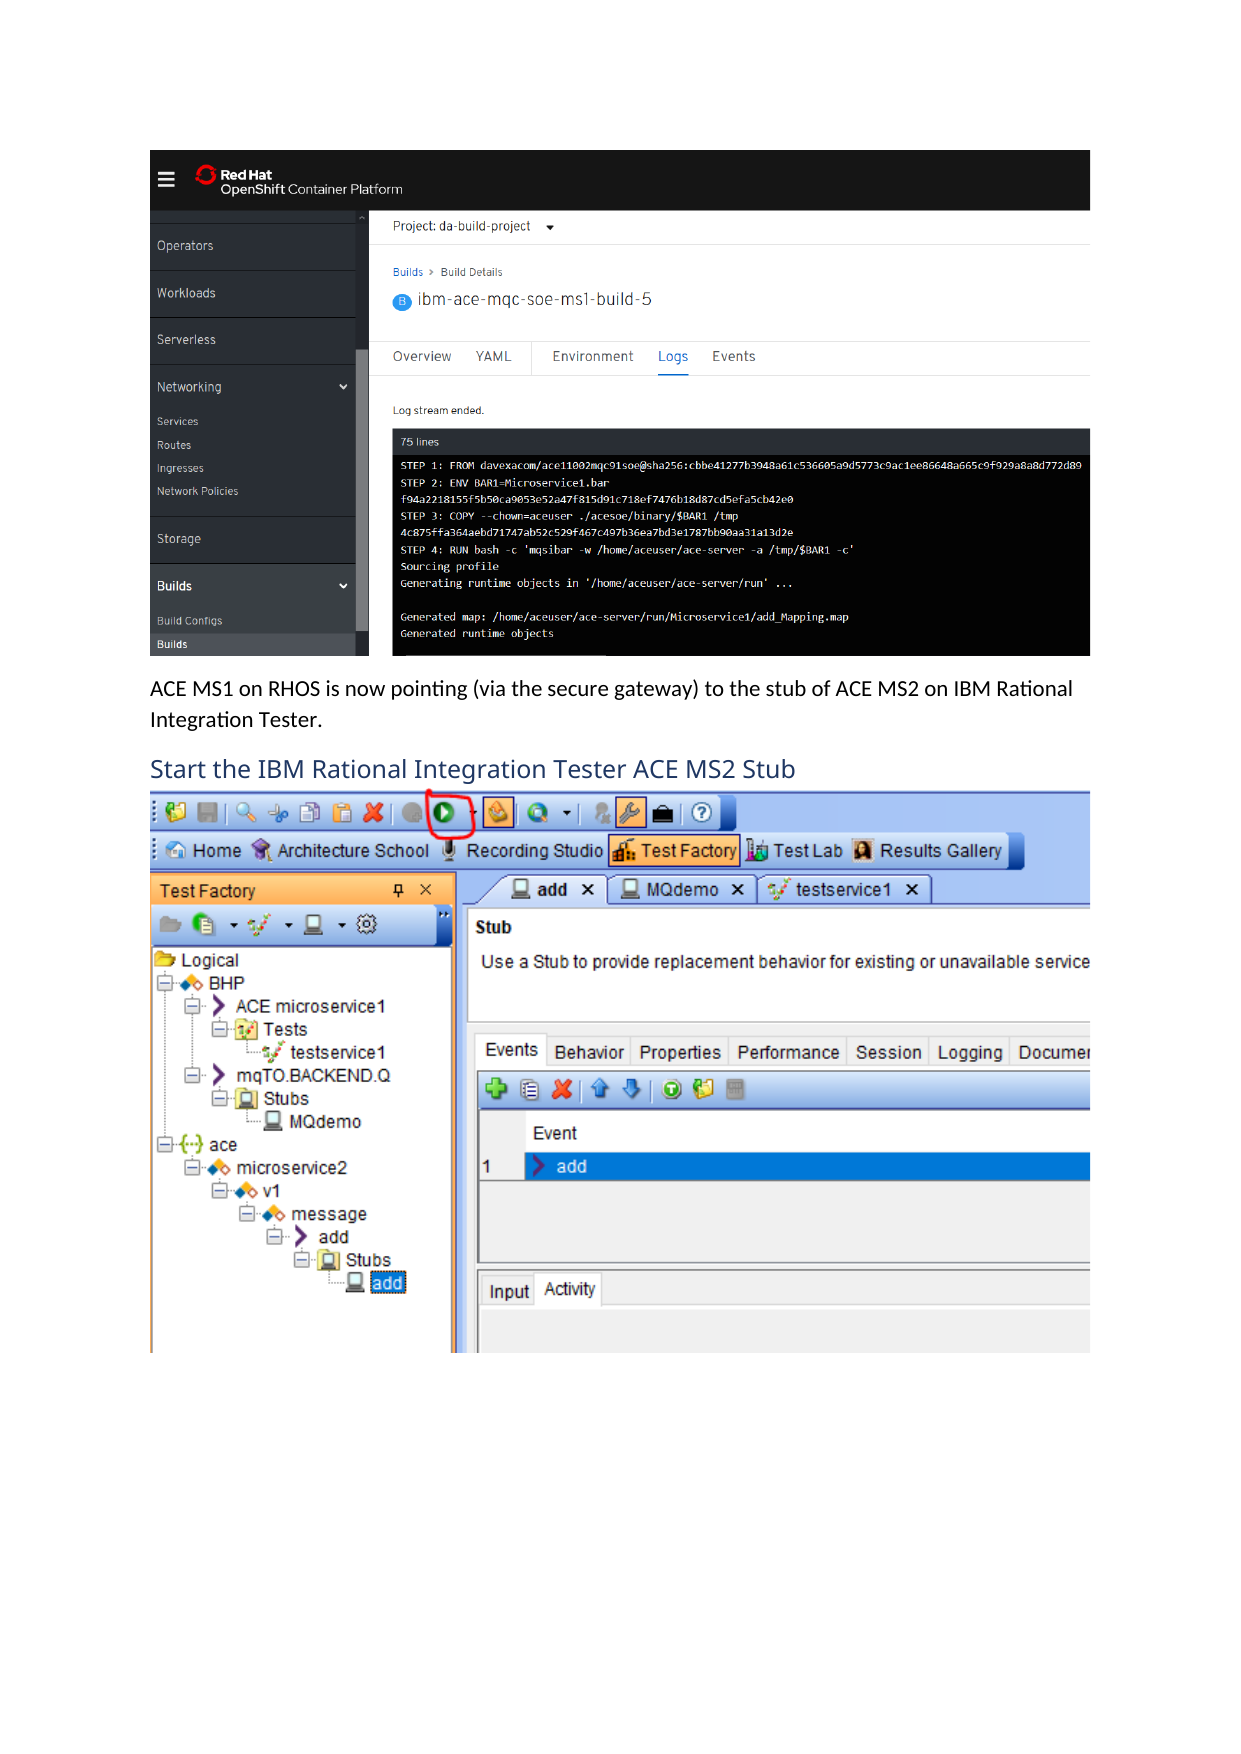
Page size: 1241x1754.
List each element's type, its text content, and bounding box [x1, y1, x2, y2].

subtitle Start the IBM Rational Integration Tester ACE MS2 Stub [150, 752, 1090, 786]
text ACE MS1 on RHOS is now pointing (via the secure gateway) to the stub of ACE MS2 on IBM Rational Integration Tester. [150, 674, 1090, 733]
picture [150, 788, 1091, 1353]
picture [150, 150, 1091, 656]
